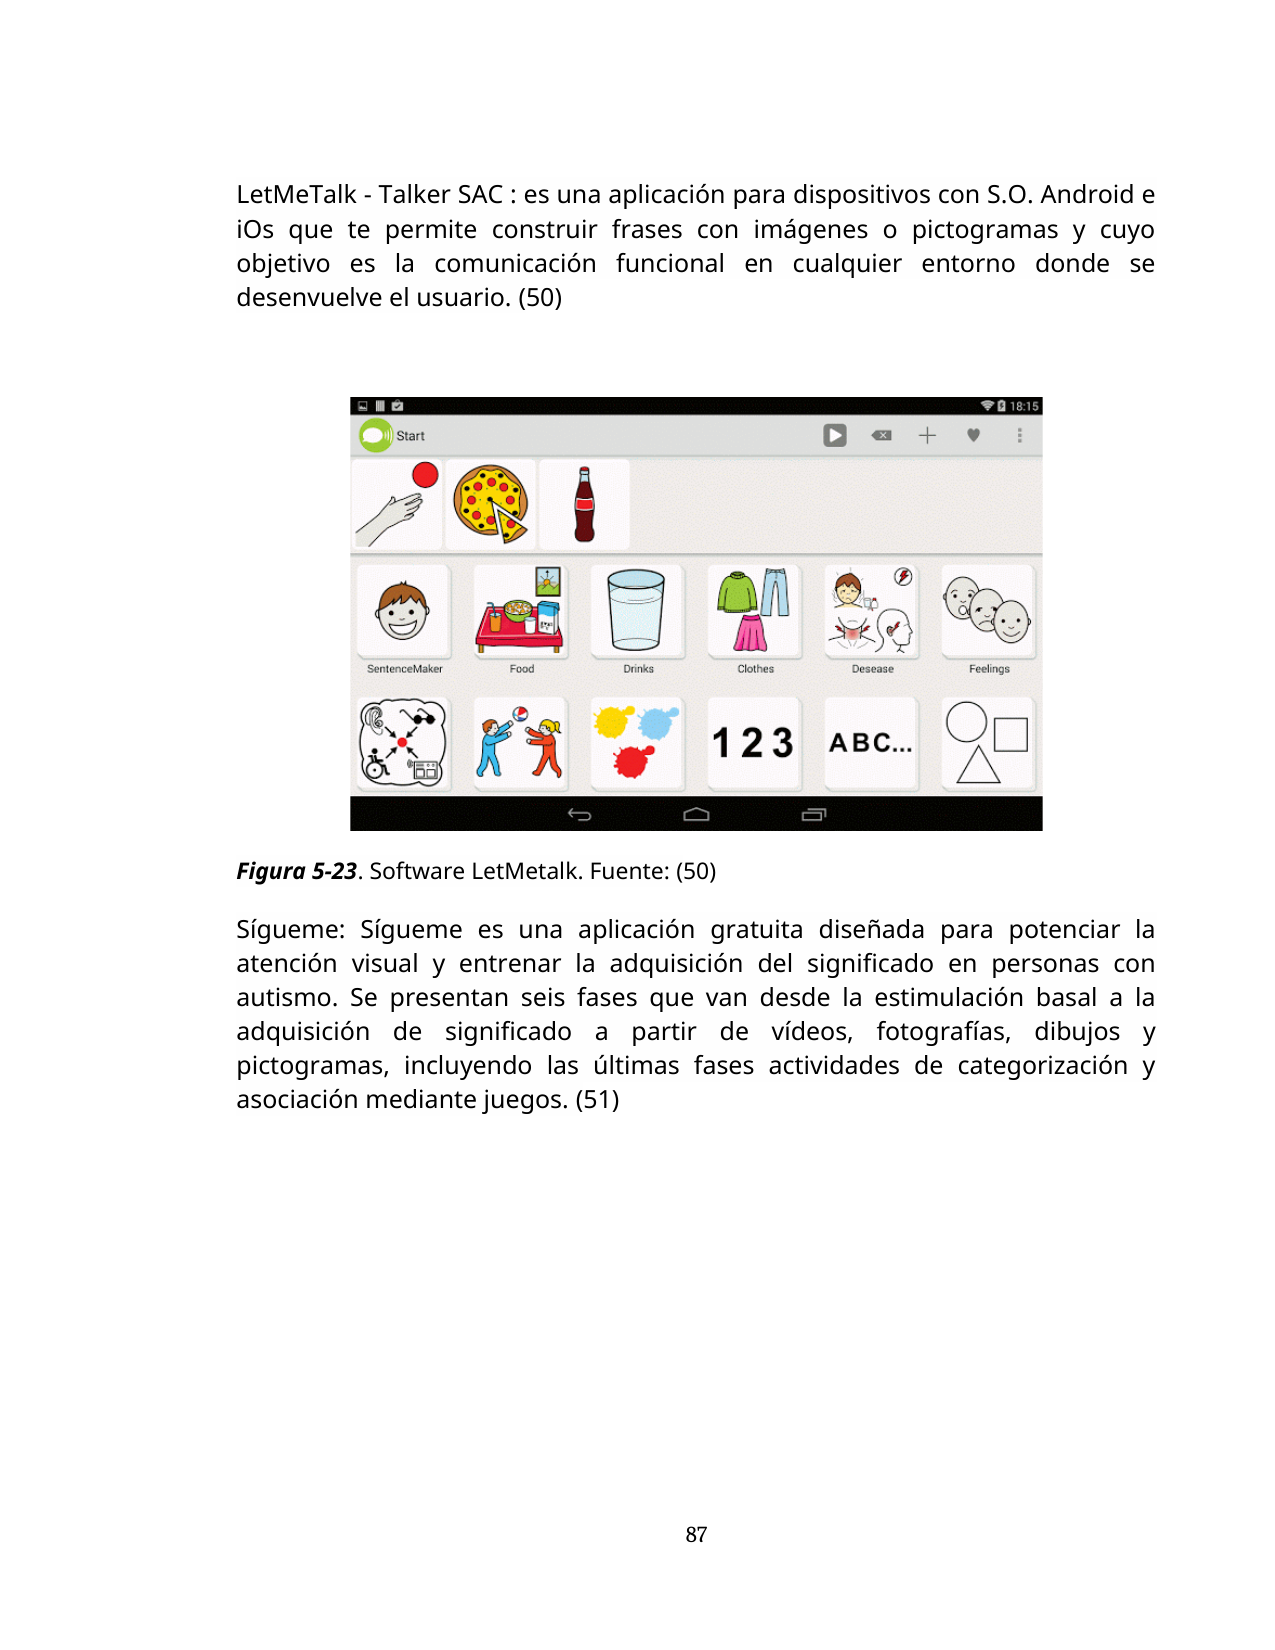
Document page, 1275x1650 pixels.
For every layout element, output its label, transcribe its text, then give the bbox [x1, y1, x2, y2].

picture [350, 397, 1043, 831]
text LetMeTalk - Talker SAC : es una aplicación para dispositivos con S.O. Android e iOs que te permite construir frases con imágenes o pictogramas y cuyo objetivo es la comunicación funcional en cualquier entorno donde se desenvuelve el usuario. [526, 279, 1157, 313]
text Figura 5-23. Software LetMetalk. Fuente: [683, 855, 1157, 887]
